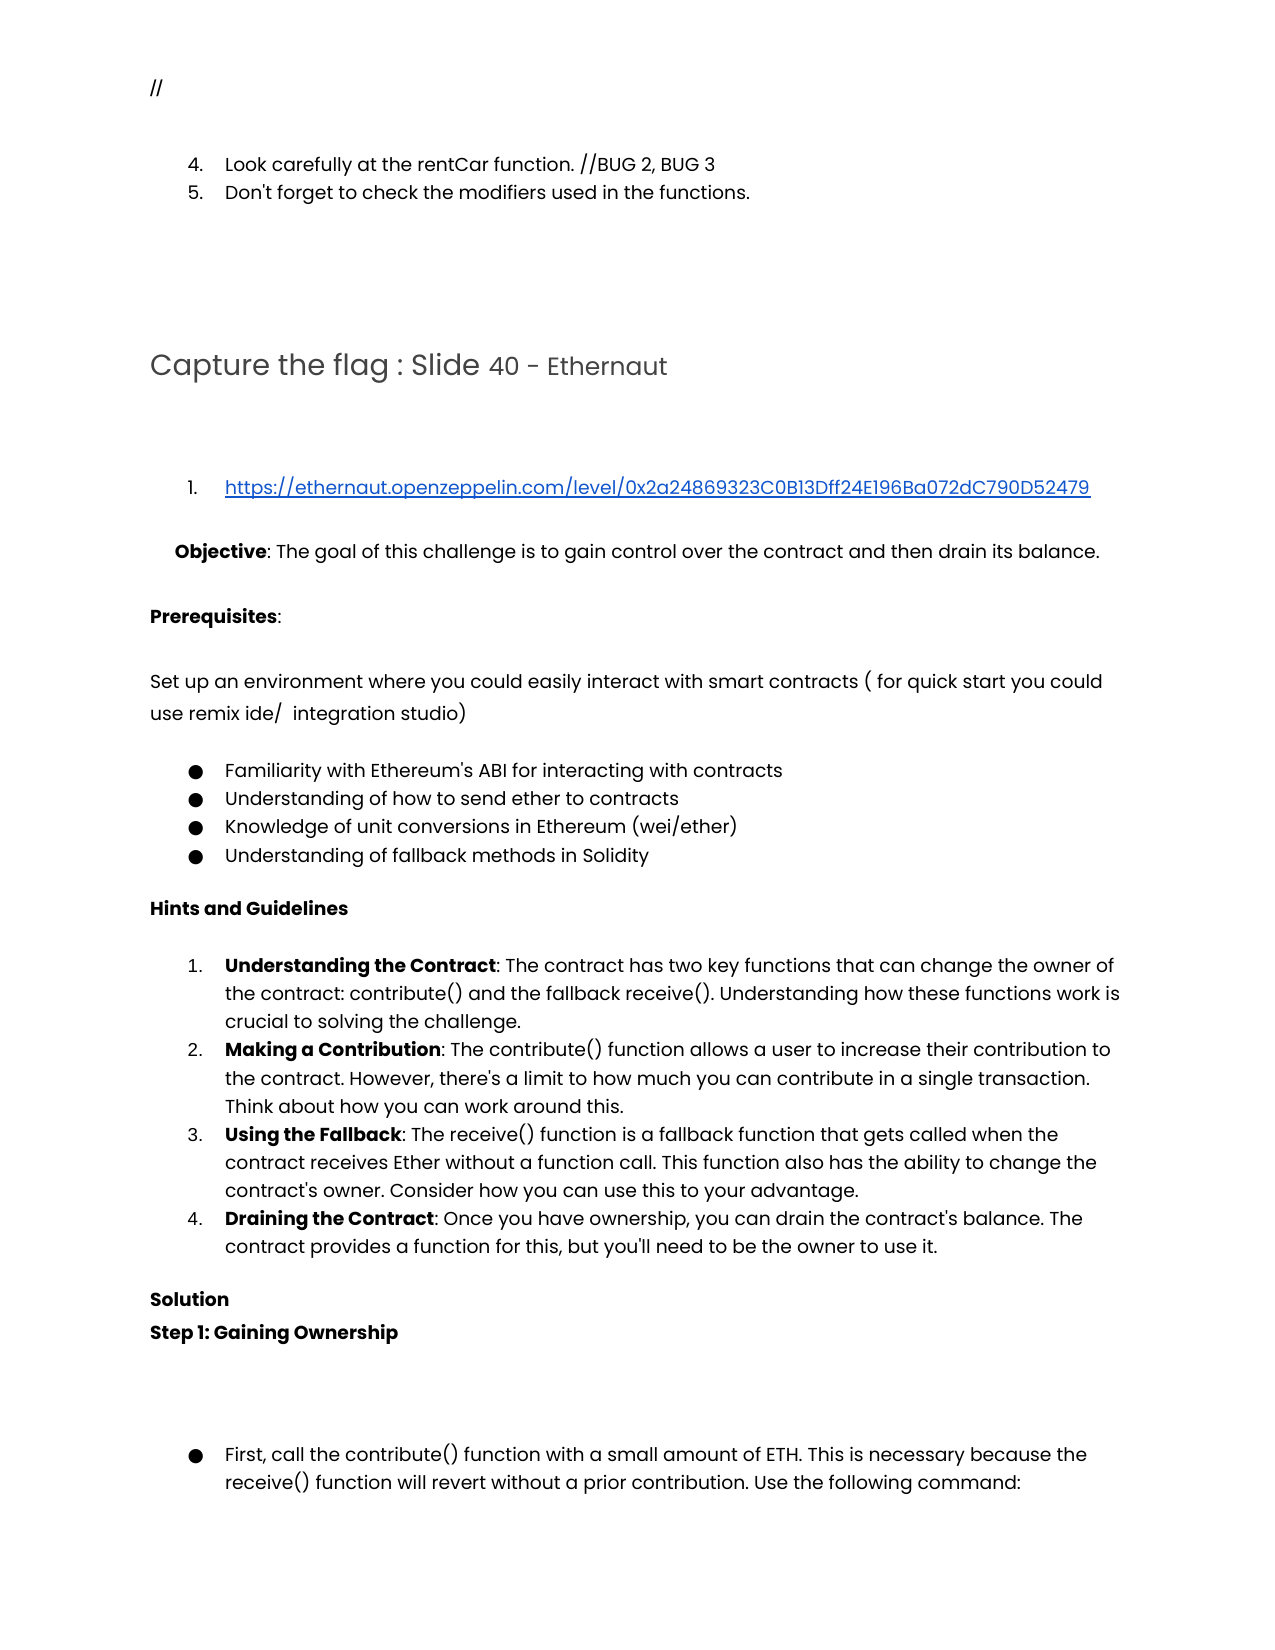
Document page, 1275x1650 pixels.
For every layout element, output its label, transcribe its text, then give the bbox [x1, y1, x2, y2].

list Knowledge of unit conversions in Ethereum (wei/ether) [187, 812, 1125, 841]
text Hints and Guidelines [150, 894, 1125, 922]
list Understanding of how to send ether to contracts [187, 784, 1125, 812]
list Don't forget to check the modifiers used in the functions. [187, 178, 1125, 206]
text Solution [150, 1285, 1125, 1313]
text Objective: The goal of this challenge is to gain control over the contract and then drain its balance. [150, 537, 1125, 566]
list Understanding of fallback methods in Solidity [187, 841, 1125, 869]
text Set up an environment where you could easily interact with smart contracts ( for quick start you could use remix ide/ integration studio) [150, 667, 1125, 727]
subtitle Capture the flag : Slide 40 - Ethernaut [150, 342, 1125, 386]
text Step 1: Gaining Ownership [150, 1318, 1125, 1346]
list Draining the Contract: Once you have ownership, you can drain the contract's balance. The contract provides a function for this, but you'll need to be the owner to use it. [187, 1204, 1125, 1260]
list Using the Fallback: The receive() function is a fallback function that gets called when the contract receives Ether without a function call. This function also has the ability to change the contract's owner. Consider how you can use this to your advantage. [187, 1120, 1125, 1204]
list https://ethernaut.openzeppelin.com/level/0x2a24869323C0B13Dff24E196Ba072dC790D52479 [187, 473, 1125, 501]
list Making a Contribution: The contribute() function allows a user to increase their contribution to the contract. However, there's a limit to how much you can contribute in a single transaction. Think about how you can work around this. [187, 1035, 1125, 1120]
list Look carefully at the rentCar function. //BUG 2, BUG 3 [187, 150, 1125, 178]
text Prerequisites: [150, 602, 1125, 630]
list Familiarity with Ethereum's ABI for interacting with contracts [187, 756, 1125, 784]
list First, call the contribute() function with a small amount of ETH. This is necessary because the receive() function will revert without a prior contribution. Use the following command: [187, 1439, 1125, 1496]
list Understanding the Contract: The contract has two key functions that can change the owner of the contract: contribute() and the fallback receive(). Understanding how these functions work is crucial to solving the challenge. [187, 951, 1125, 1035]
